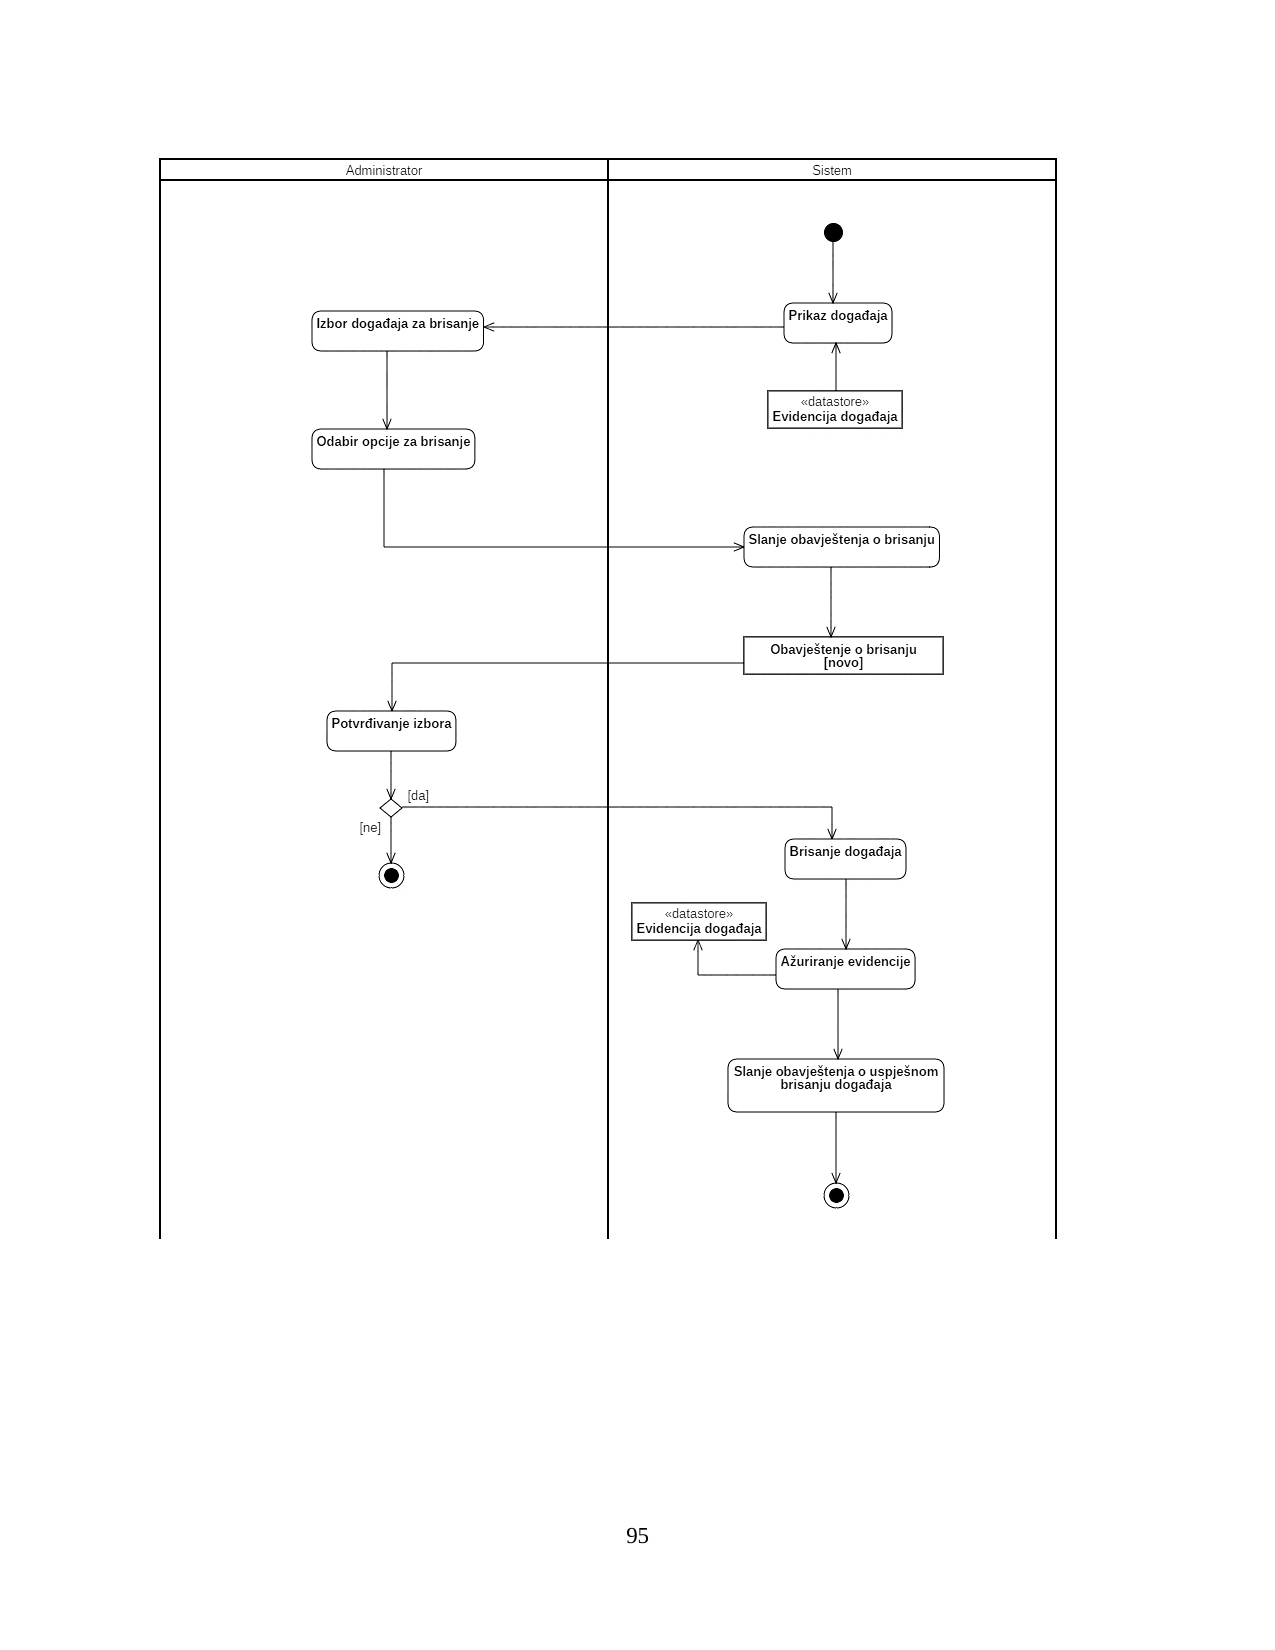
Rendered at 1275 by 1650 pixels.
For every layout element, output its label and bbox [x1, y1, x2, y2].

picture [150, 150, 1064, 1249]
